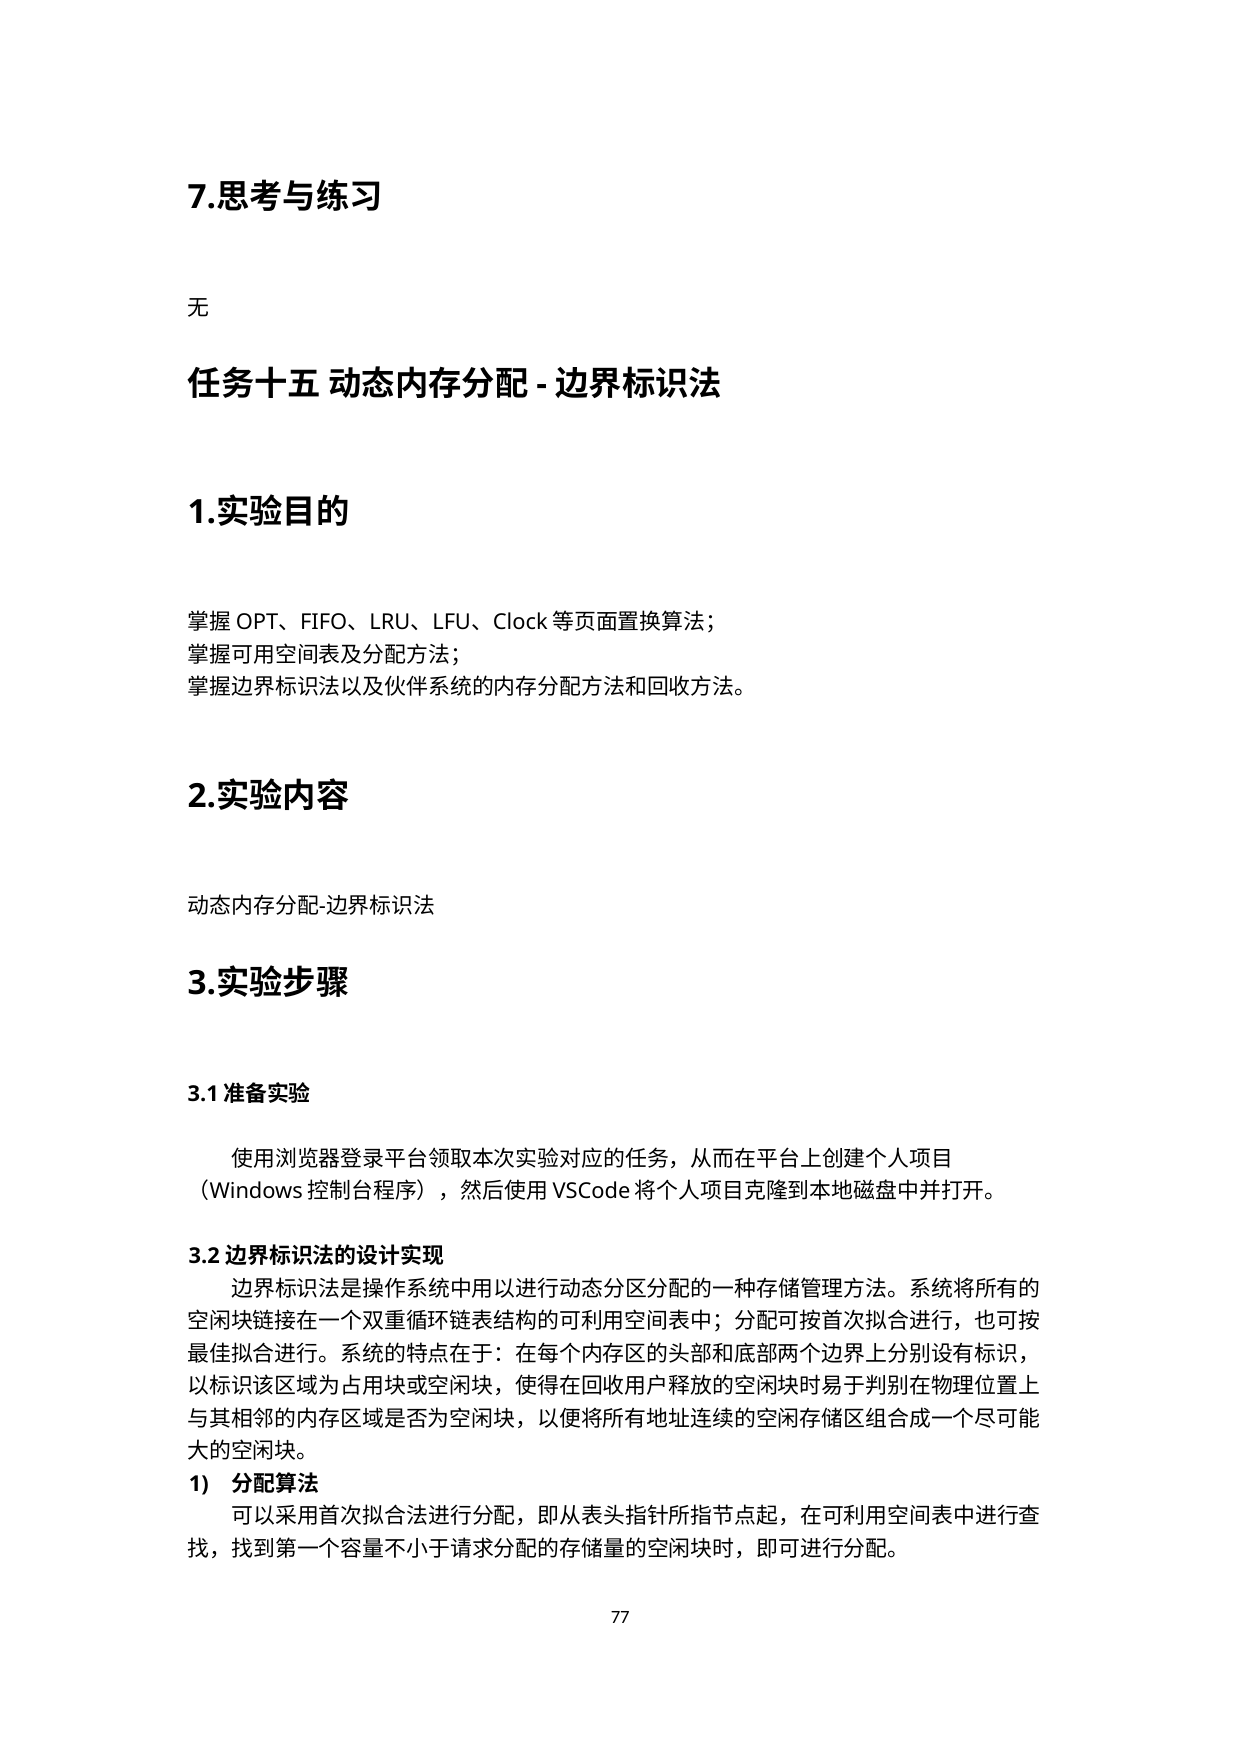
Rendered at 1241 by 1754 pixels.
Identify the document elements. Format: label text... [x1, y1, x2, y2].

text 掌握可用空间表及分配方法； [187, 636, 1053, 669]
text 掌握OPT、FIFO、LRU、LFU、Clock等页面置换算法； [187, 604, 1053, 636]
text 无 [187, 289, 1053, 322]
text 使用浏览器登录平台领取本次实验对应的任务，从而在平台上创建个人项目（Windows控制台程序），然后使用VSCode将个人项目克隆到本地磁盘中并打开。 [187, 1140, 1053, 1205]
subtitle 2.实验内容 [187, 761, 1053, 826]
text 3.1准备实验 [187, 1075, 1053, 1108]
subtitle 7.思考与练习 [187, 162, 1053, 227]
text 可以采用首次拟合法进行分配，即从表头指针所指节点起，在可利用空间表中进行查找，找到第一个容量不小于请求分配的存储量的空闲块时，即可进行分配。 [187, 1498, 1053, 1563]
subtitle 任务十五 动态内存分配 - 边界标识法 [187, 349, 1053, 414]
subtitle 3.实验步骤 [187, 948, 1053, 1013]
list 分配算法 [187, 1465, 1053, 1498]
subtitle 1.实验目的 [187, 476, 1053, 541]
list 边界标识法是操作系统中用以进行动态分区分配的一种存储管理方法。系统将所有的空闲块链接在一个双重循环链表结构的可利用空间表中；分配可按首次拟合进行，也可按最佳拟合进行。系统的特点在于：在每个内存区的头部和底部两个边界上分别设有标识，以标识该区域为占用块或空闲块，使得在回收用户释放的空闲块时易于判别在物理位置上与其相邻的内存区域是否为空闲块，以便将所有地址连续的空闲存储区组合成一个尽可能大的空闲块。 [187, 1270, 1053, 1465]
text 动态内存分配-边界标识法 [187, 888, 1053, 921]
list 3.2 边界标识法的设计实现 [188, 1238, 1053, 1270]
text 掌握边界标识法以及伙伴系统的内存分配方法和回收方法。 [187, 669, 1053, 701]
